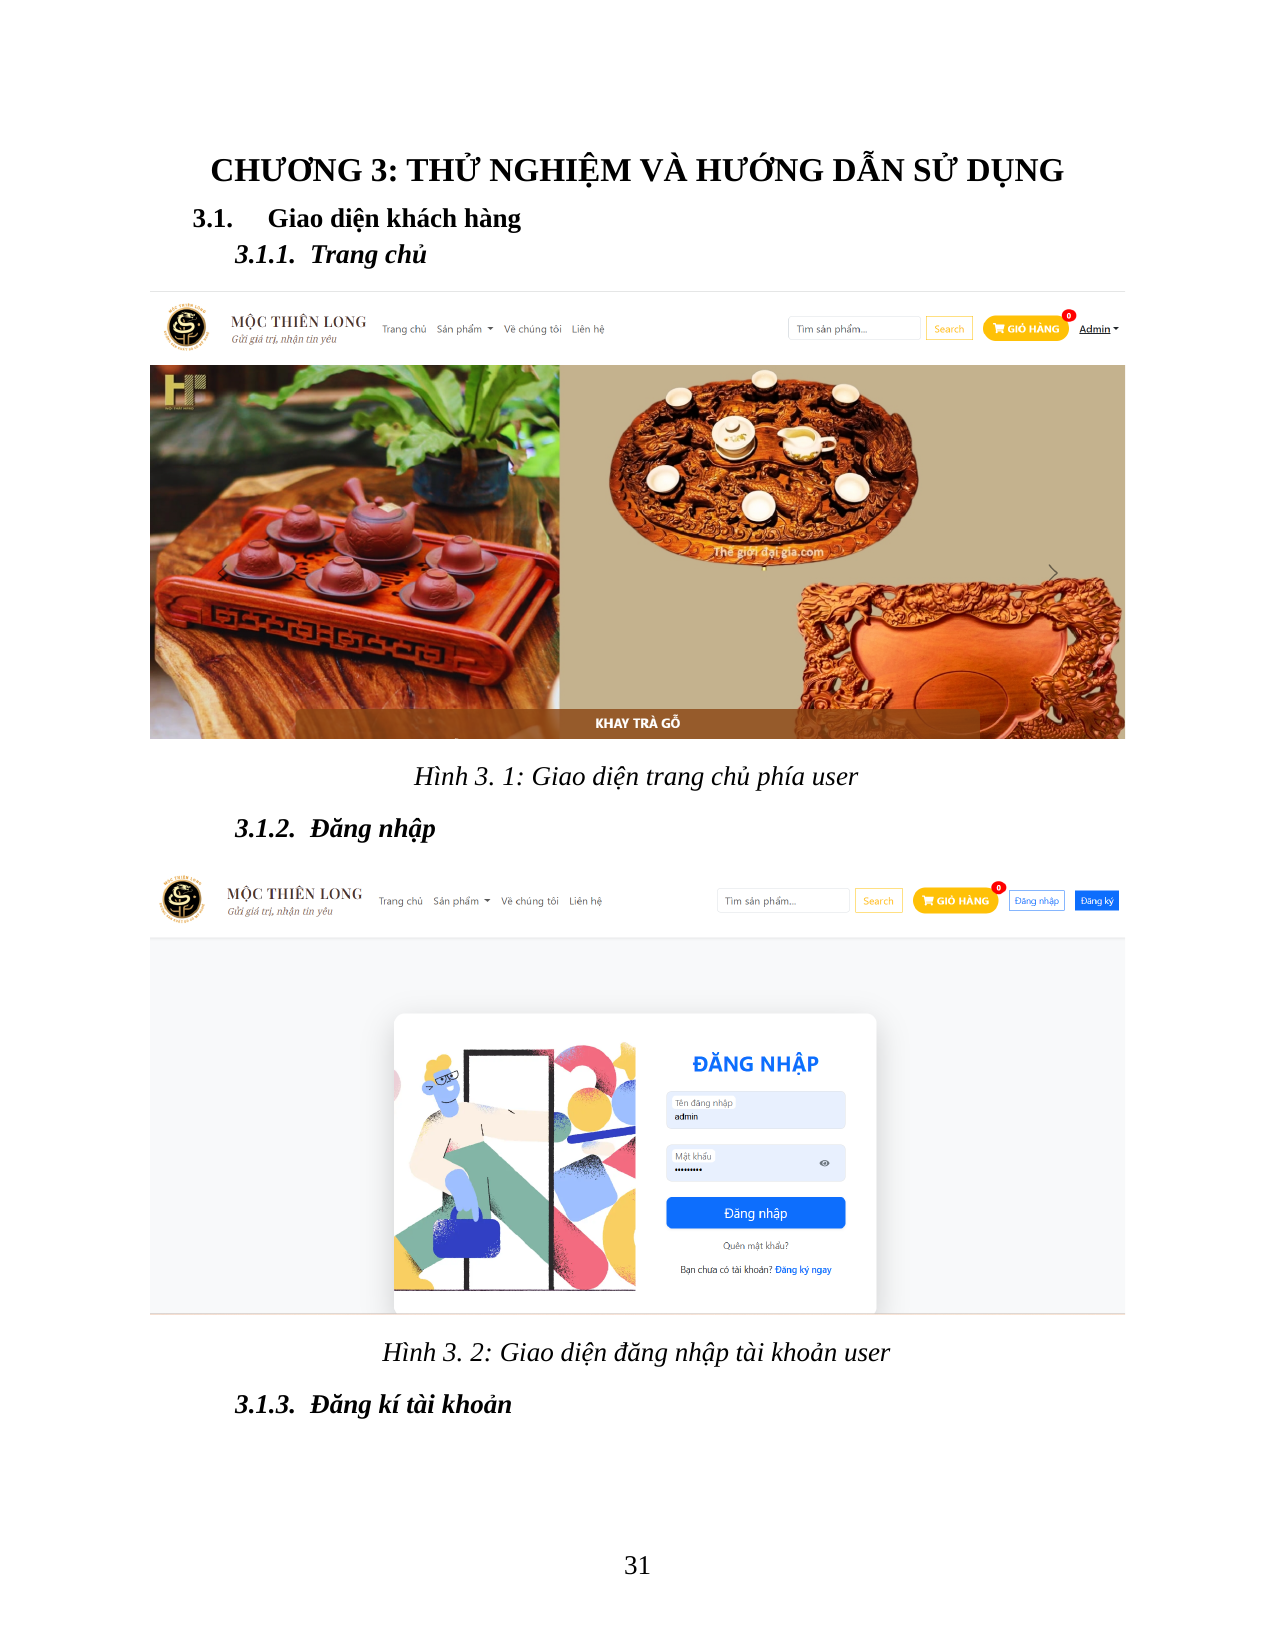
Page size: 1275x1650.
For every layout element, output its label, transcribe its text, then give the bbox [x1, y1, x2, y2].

text Hình 3. 1: Giao diện trang chủ phía user [150, 760, 1125, 792]
list Trang chủ [235, 238, 1125, 269]
subtitle CHƯƠNG 3: THỬ NGHIỆM VÀ HƯỚNG DẪN SỬ DỤNG [150, 150, 1125, 188]
text Hình 3. 2: Giao diện đăng nhập tài khoản user [150, 1336, 1125, 1367]
list Đăng nhập [235, 812, 1125, 843]
list Đăng kí tài khoản [235, 1388, 1125, 1419]
picture [150, 864, 1125, 1315]
list Giao diện khách hàng [192, 202, 1125, 233]
picture [150, 290, 1125, 739]
